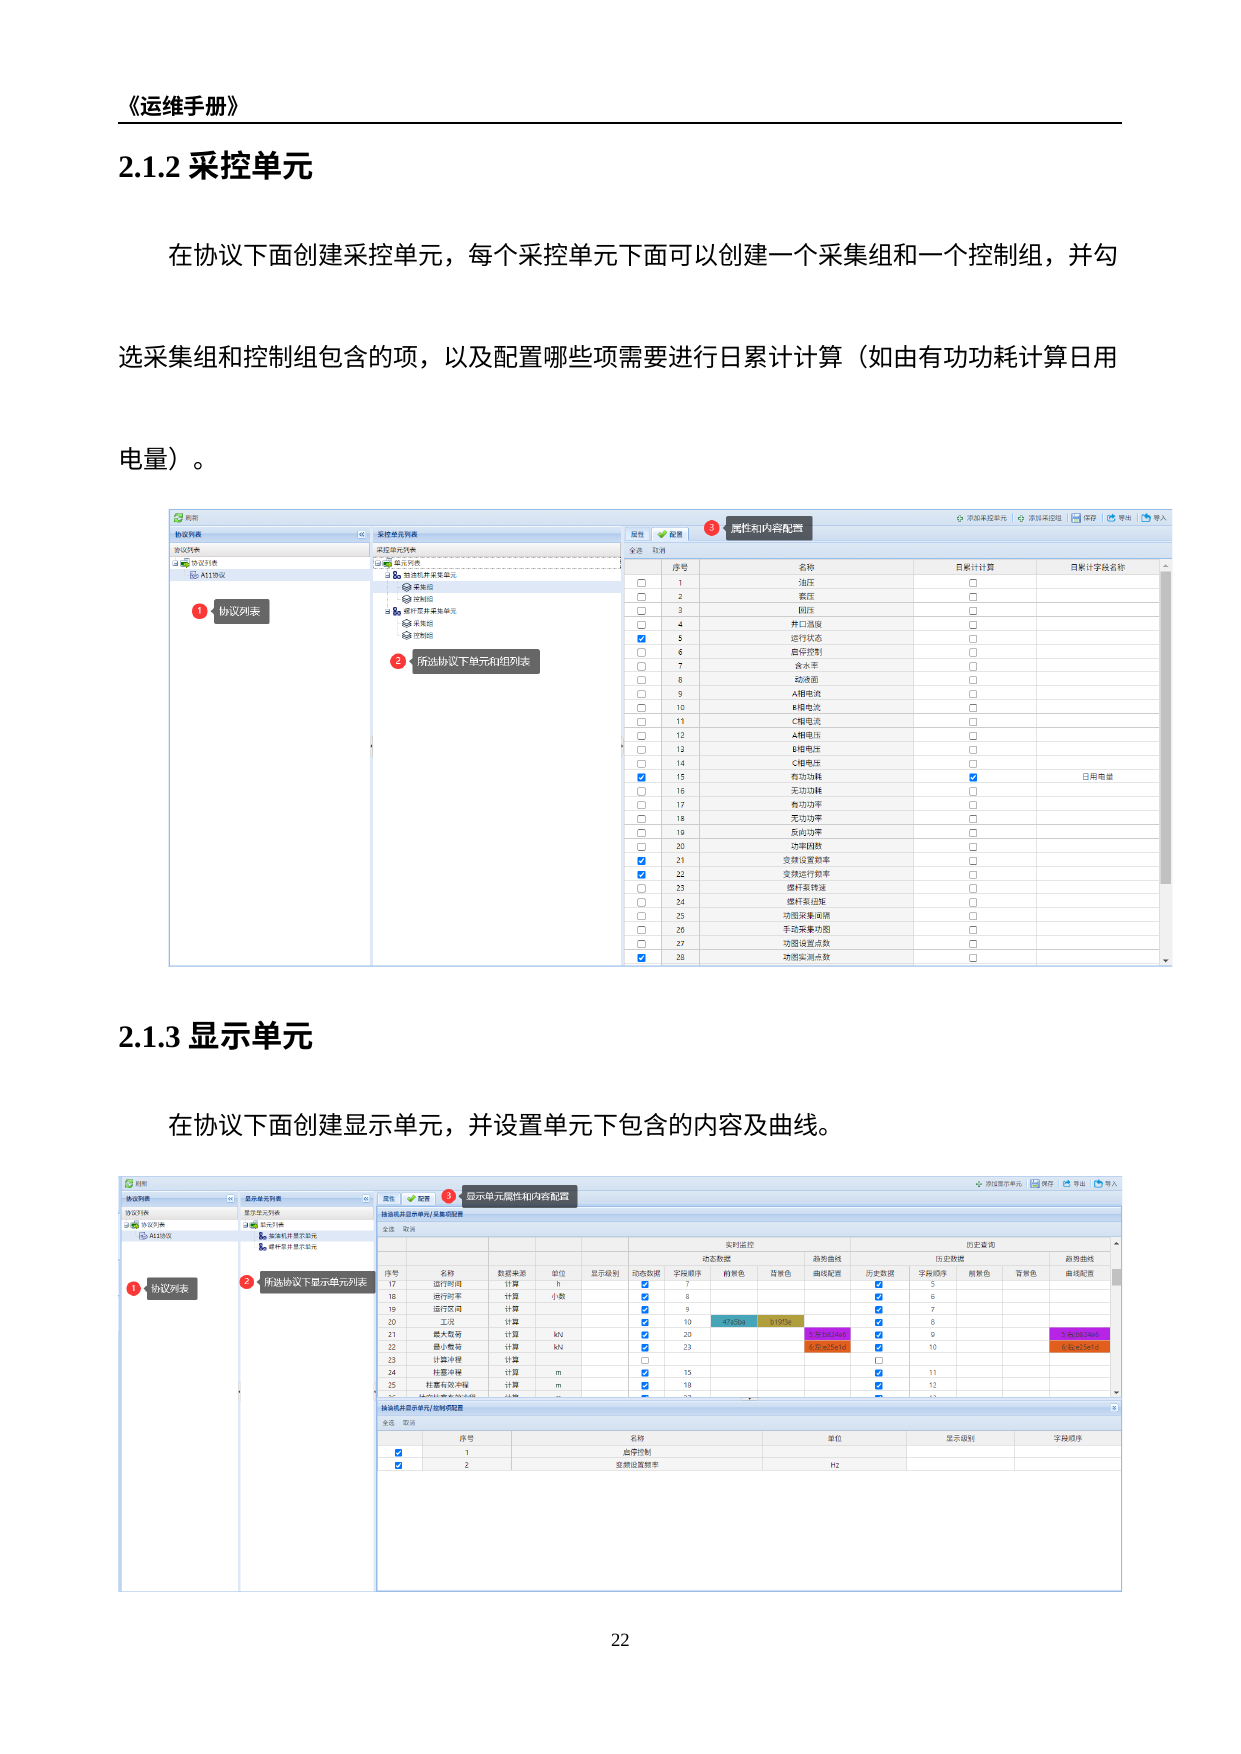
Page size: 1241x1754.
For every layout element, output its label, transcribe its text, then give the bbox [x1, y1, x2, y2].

subtitle 2.1.3 显示单元 [118, 999, 1122, 1067]
picture [118, 1176, 1123, 1592]
text 在协议下面创建显示单元，并设置单元下包含的内容及曲线。 [118, 1090, 1122, 1158]
picture [168, 509, 1173, 967]
text 在协议下面创建采控单元，每个采控单元下面可以创建一个采集组和一个控制组，并勾选采集组和控制组包含的项，以及配置哪些项需要进行日累计计算（如由有功功耗计算日用电量）。 [118, 220, 1122, 492]
subtitle 2.1.2 采控单元 [118, 129, 1122, 197]
